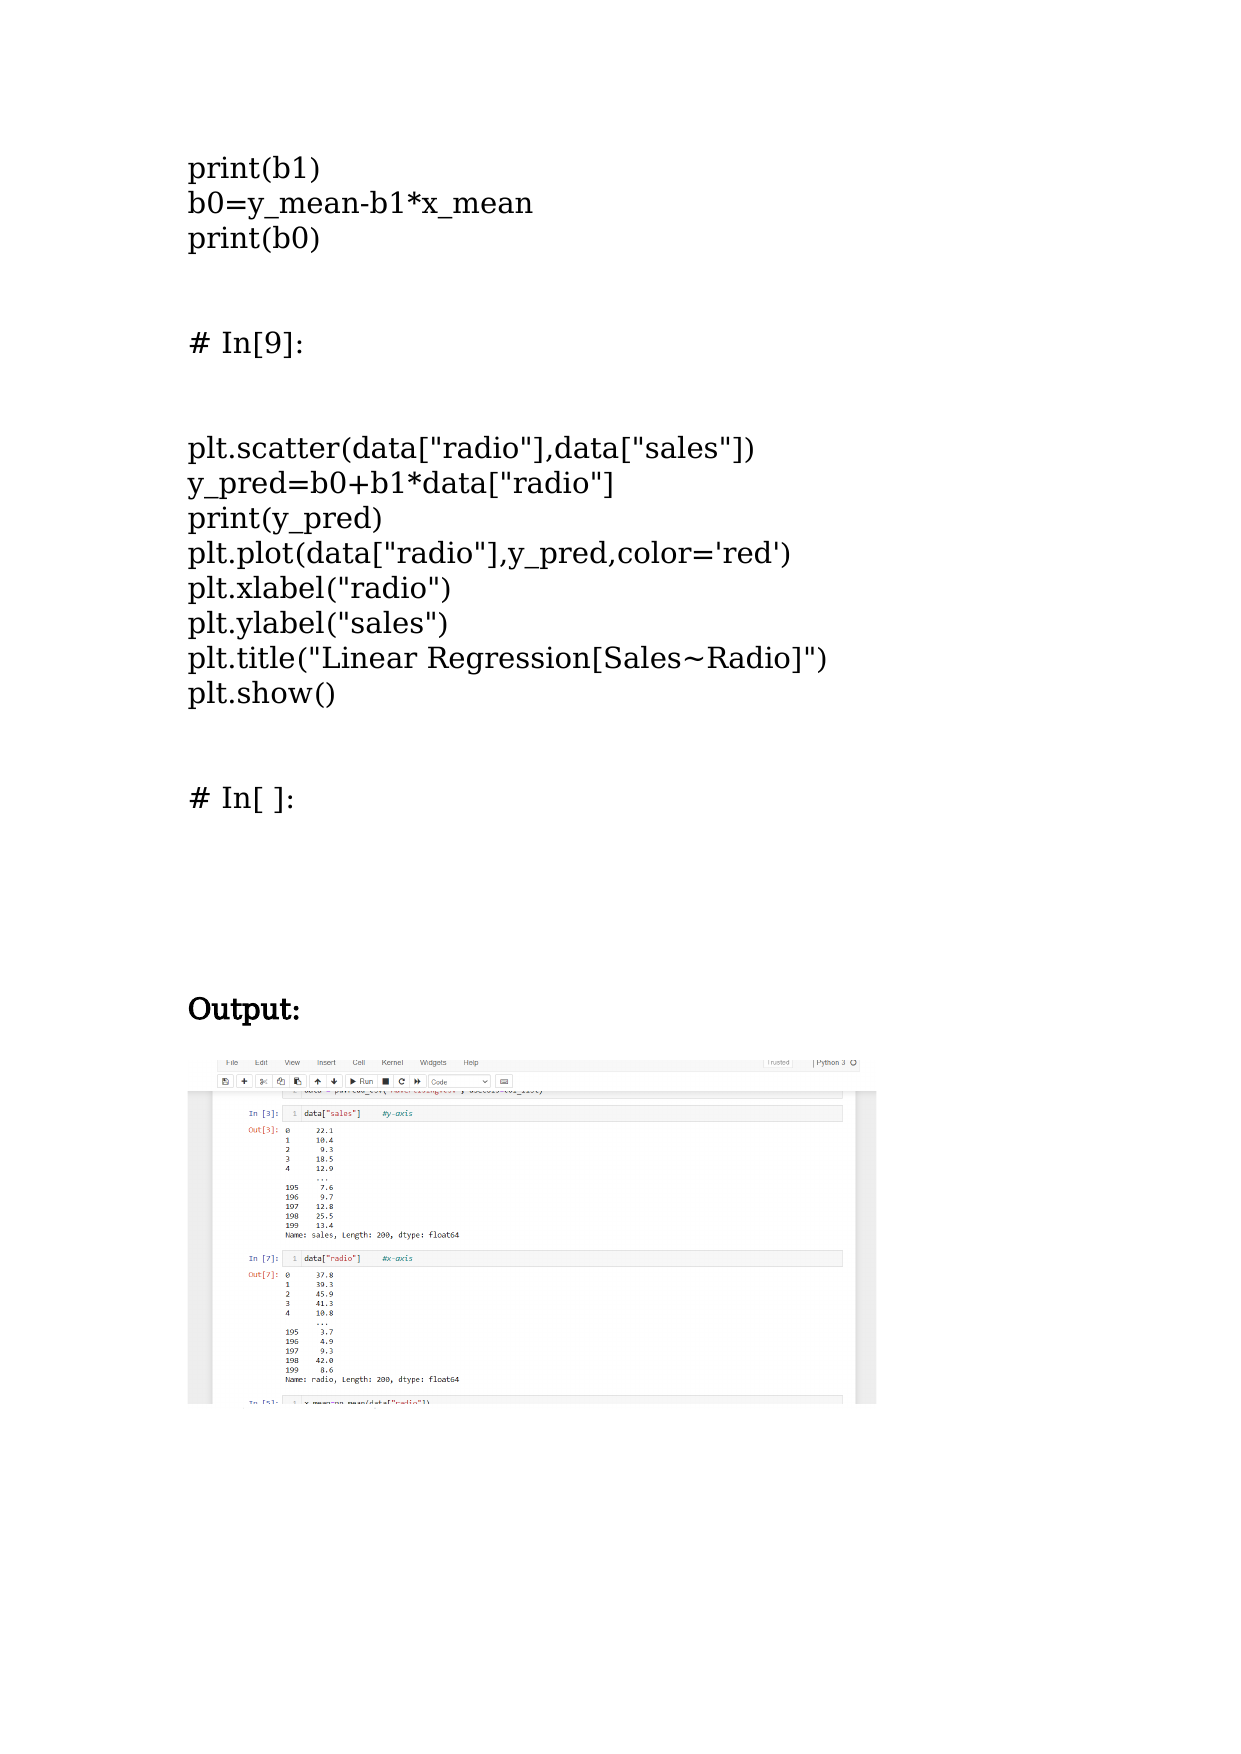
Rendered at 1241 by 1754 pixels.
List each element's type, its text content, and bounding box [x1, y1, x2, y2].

text print(b1) [187, 150, 1053, 185]
text plt.show() [187, 675, 1053, 710]
text Output: [187, 990, 1053, 1025]
text plt.scatter(data["radio"],data["sales"]) [187, 430, 1053, 465]
text plt.plot(data["radio"],y_pred,color='red') [187, 535, 1053, 570]
text # In[ ]: [187, 780, 1053, 815]
text plt.ylabel("sales") [187, 605, 1053, 640]
picture [187, 1060, 877, 1409]
text b0=y_mean-b1*x_mean [187, 185, 1053, 220]
text print(b0) [187, 220, 1053, 255]
text # In[9]: [187, 325, 1053, 360]
text print(y_pred) [187, 500, 1053, 535]
text y_pred=b0+b1*data["radio"] [187, 465, 1053, 500]
text plt.title("Linear Regression[Sales~Radio]") [187, 640, 1053, 675]
text plt.xlabel("radio") [187, 570, 1053, 605]
